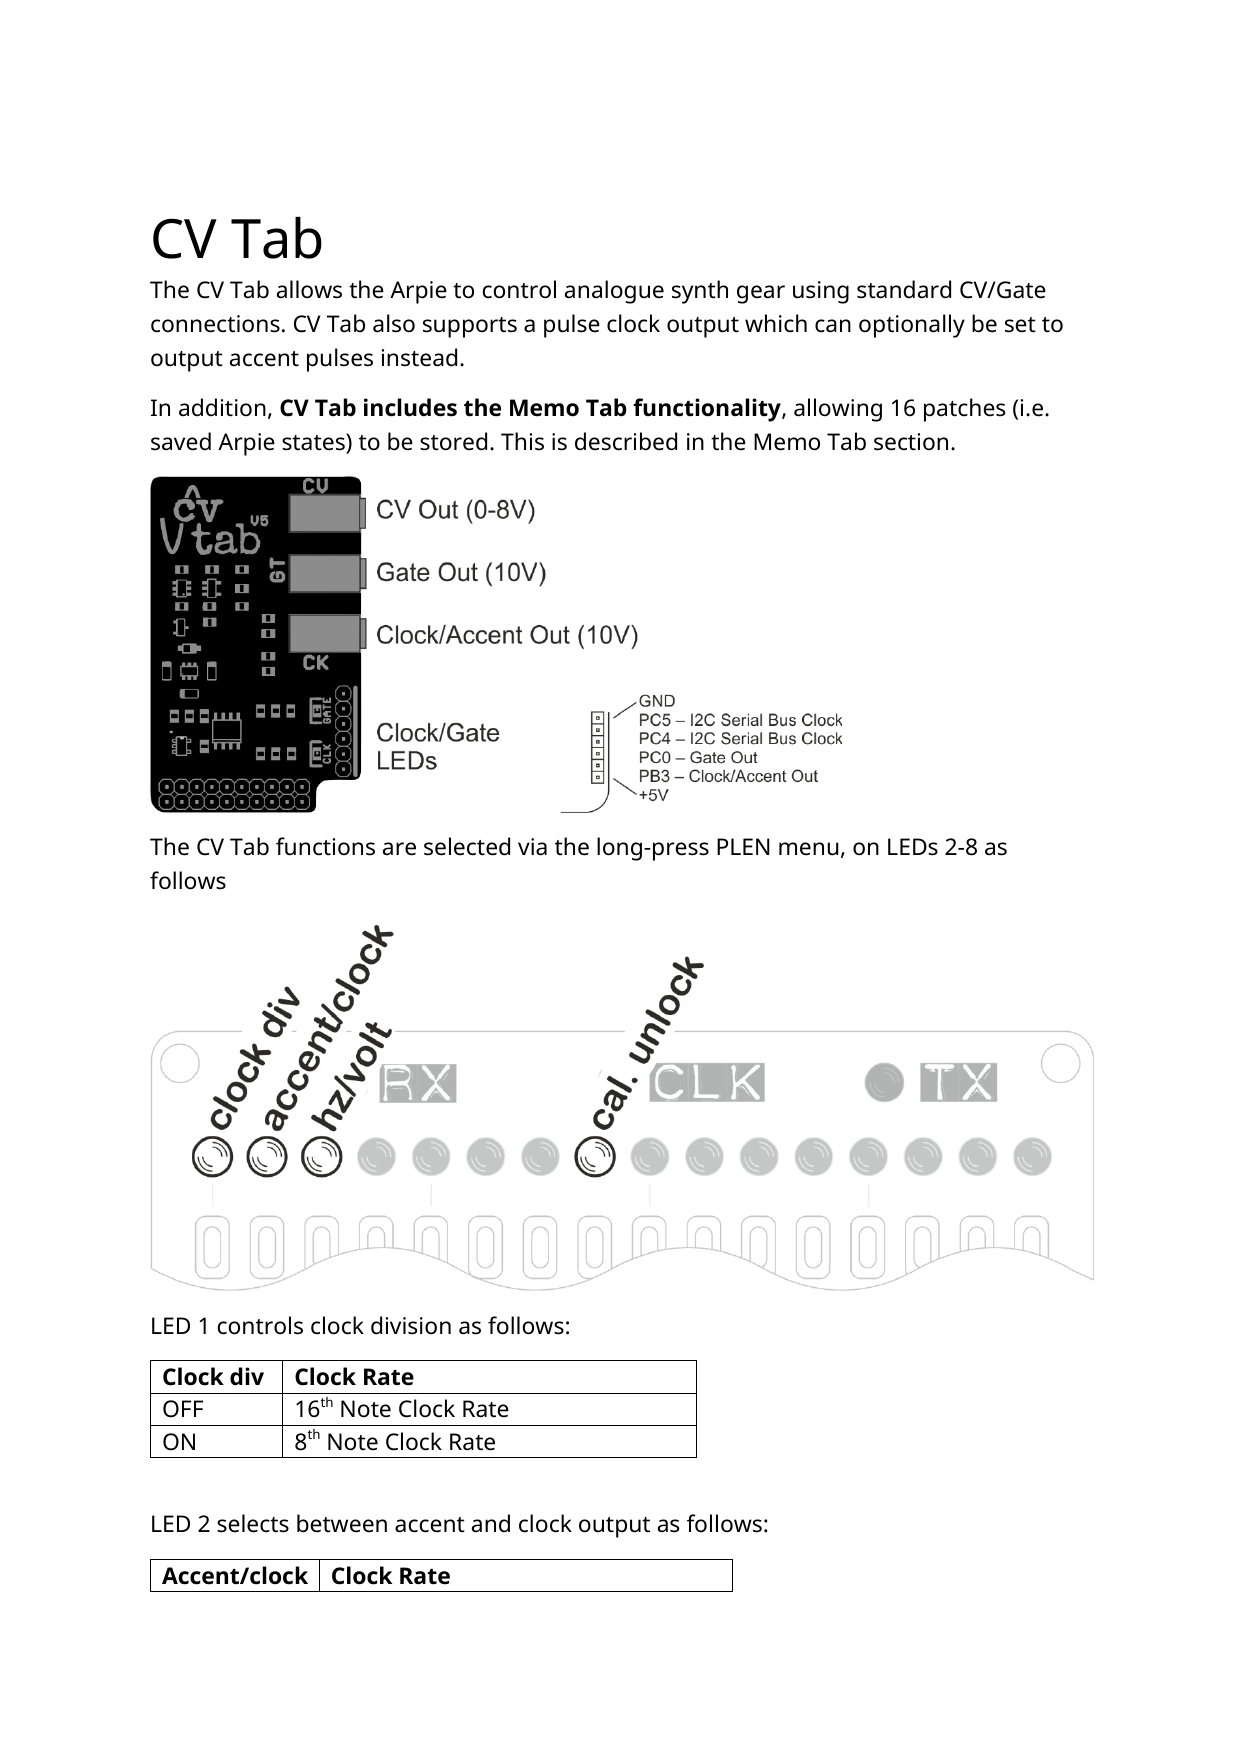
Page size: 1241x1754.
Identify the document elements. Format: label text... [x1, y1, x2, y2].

subtitle CV Tab [150, 200, 1090, 274]
table_header Clock Rate [320, 1560, 732, 1591]
table_cell 16th Note Clock Rate [283, 1394, 696, 1425]
table_header Clock div [151, 1361, 282, 1392]
text The CV Tab allows the Arpie to control analogue synth gear using standard CV/Gate connections. CV Tab also supports a pulse clock output which can optionally be set to output accent pulses instead. [150, 274, 1090, 373]
text LED 1 controls clock division as follows: [150, 1310, 1090, 1341]
table_header Accent/clock [151, 1560, 319, 1591]
picture [150, 915, 1094, 1291]
text The CV Tab functions are selected via the long-press PLEN menu, on LEDs 2-8 as follows [150, 831, 1090, 896]
table_header Clock Rate [283, 1361, 696, 1392]
table_cell OFF [151, 1394, 282, 1425]
picture [150, 476, 843, 813]
text In addition, CV Tab includes the Memo Tab functionality, allowing 16 patches (i.e. saved Arpie states) to be stored. This is described in the Memo Tab section. [150, 392, 1090, 457]
text LED 2 selects between accent and clock output as follows: [150, 1508, 1090, 1540]
table_cell ON [151, 1426, 282, 1457]
table_cell 8th Note Clock Rate [283, 1426, 696, 1457]
